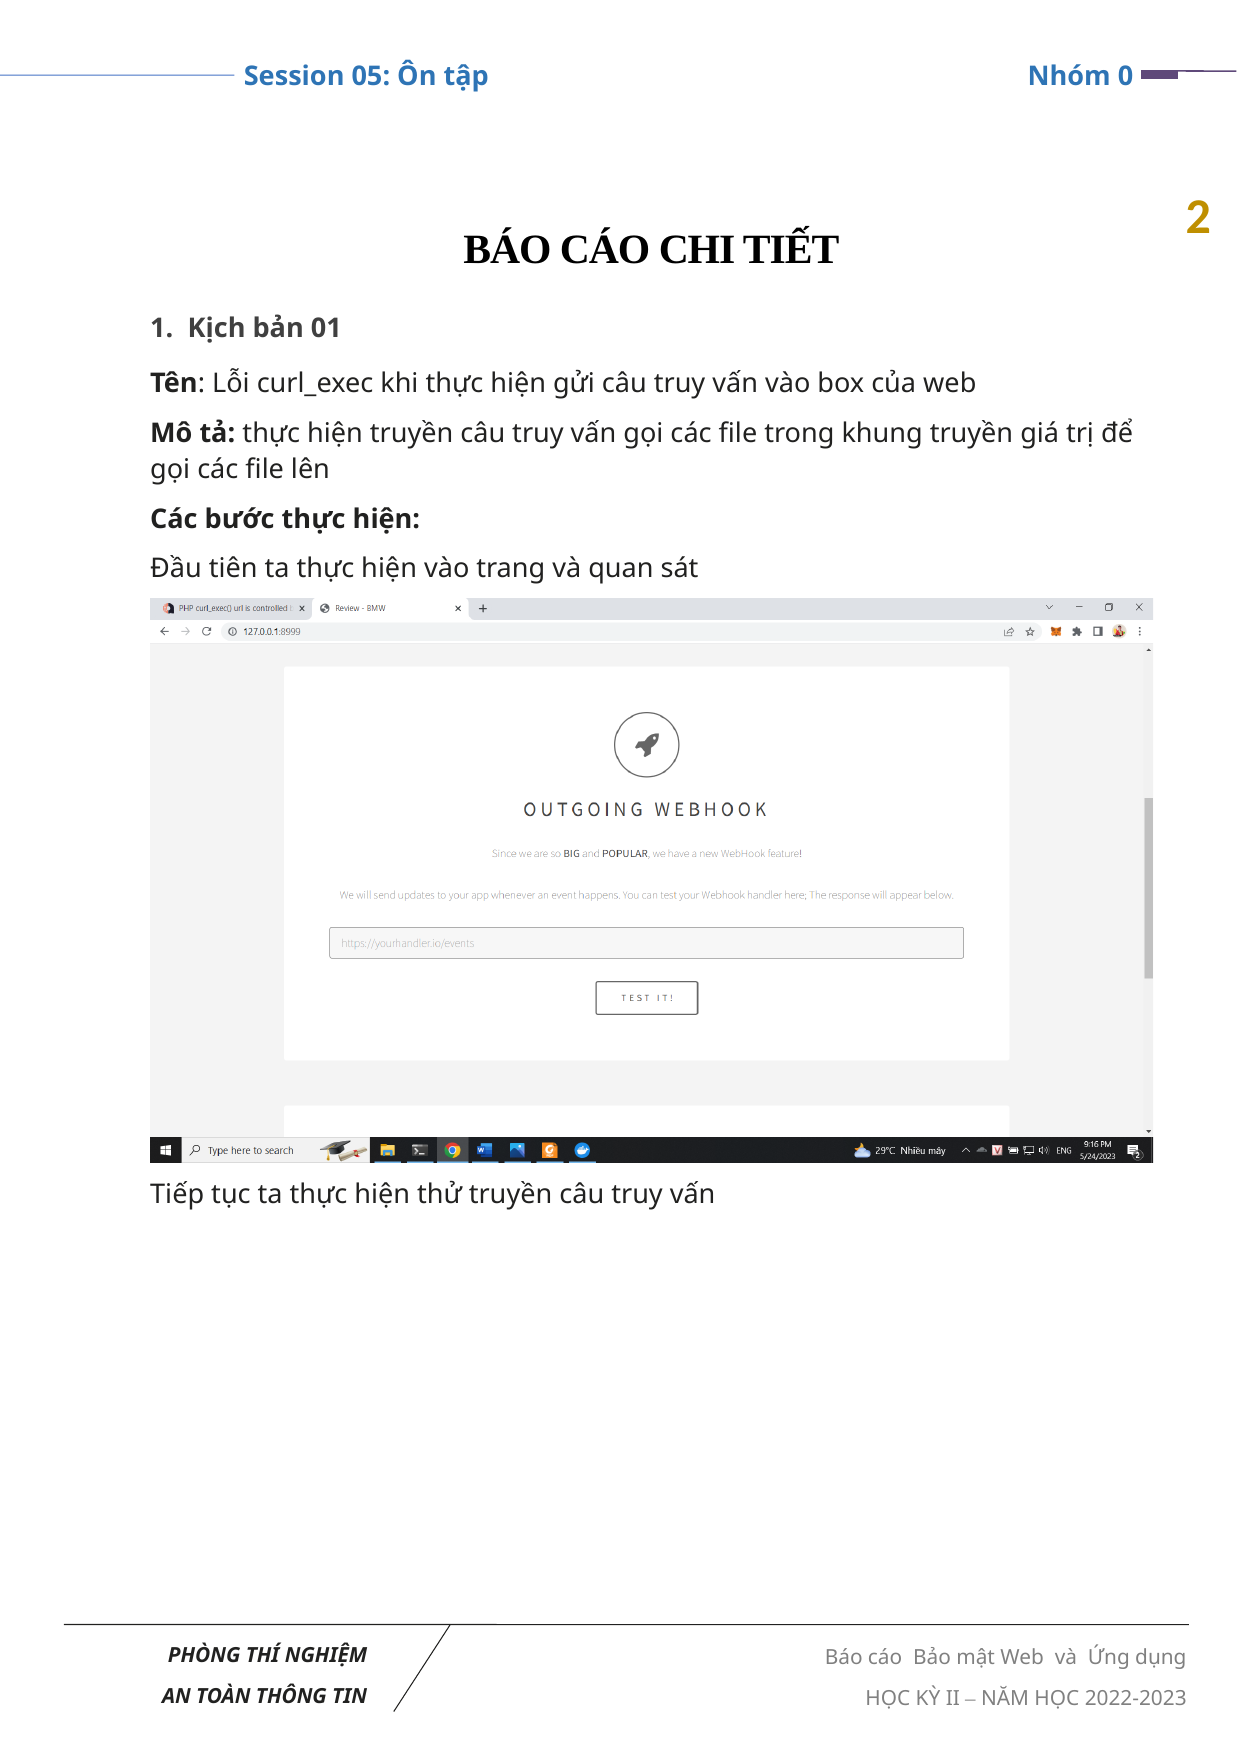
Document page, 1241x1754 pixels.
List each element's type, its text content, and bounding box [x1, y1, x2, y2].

text Đầu tiên ta thực hiện vào trang và quan sát [150, 549, 1153, 586]
title BÁO CÁO CHI TIẾT [150, 224, 1153, 272]
text Tên: Lỗi curl_exec khi thực hiện gửi câu truy vấn vào box của web [150, 364, 1153, 401]
text Mô tả: thực hiện truyền câu truy vấn gọi các file trong khung truyền giá trị để gọi các file lên [150, 413, 1153, 487]
text Các bước thực hiện: [150, 499, 1153, 536]
subtitle Kịch bản 01 [150, 309, 1153, 346]
text Tiếp tục ta thực hiện thử truyền câu truy vấn [150, 1175, 1153, 1212]
picture [150, 598, 1154, 1163]
